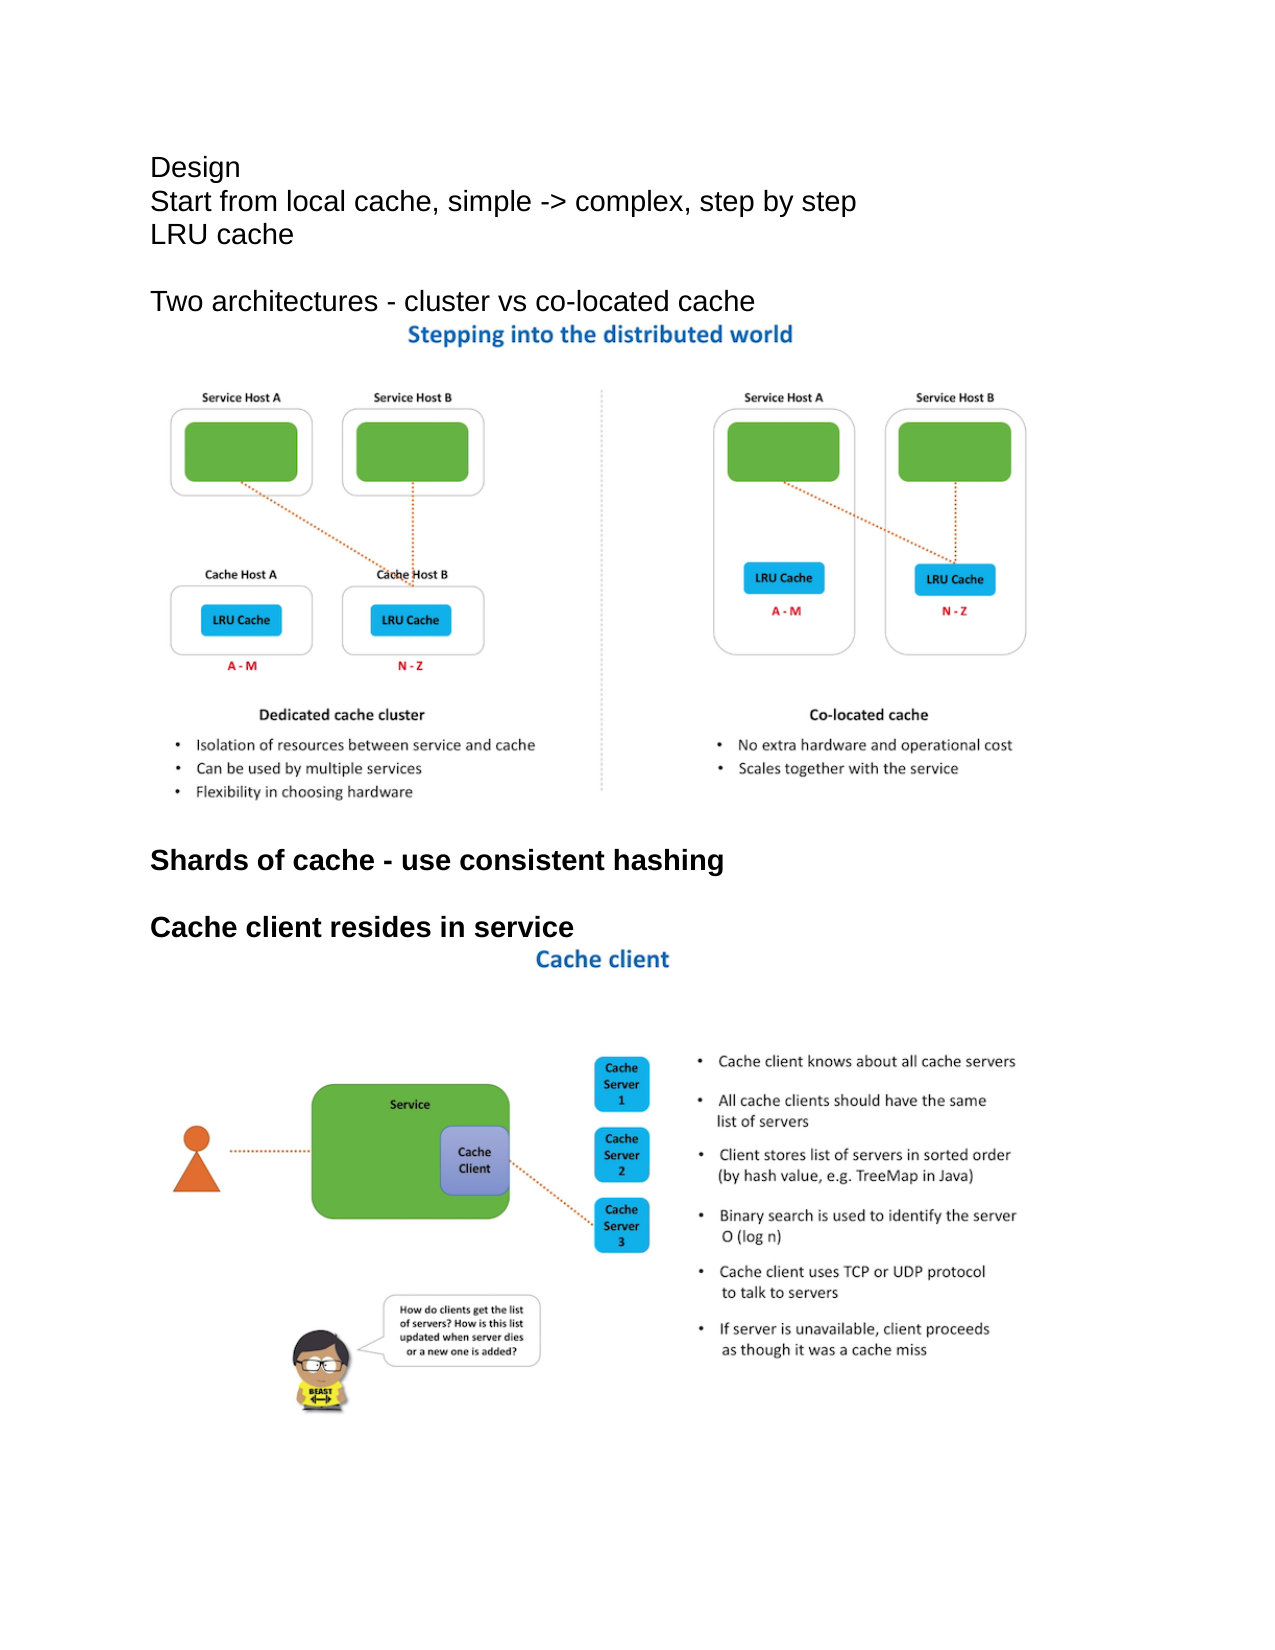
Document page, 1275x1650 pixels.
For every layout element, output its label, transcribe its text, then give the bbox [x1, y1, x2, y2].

text Cache client resides in service [150, 911, 1125, 944]
text Two architectures - cluster vs co-located cache [150, 284, 1125, 318]
text LRU cache [150, 217, 1125, 251]
picture [150, 944, 1050, 1440]
text Design [150, 150, 1125, 183]
text Start from local cache, simple -> complex, step by step [150, 183, 1125, 217]
picture [150, 317, 1050, 810]
text Shards of cache - use consistent hashing [150, 843, 1125, 877]
